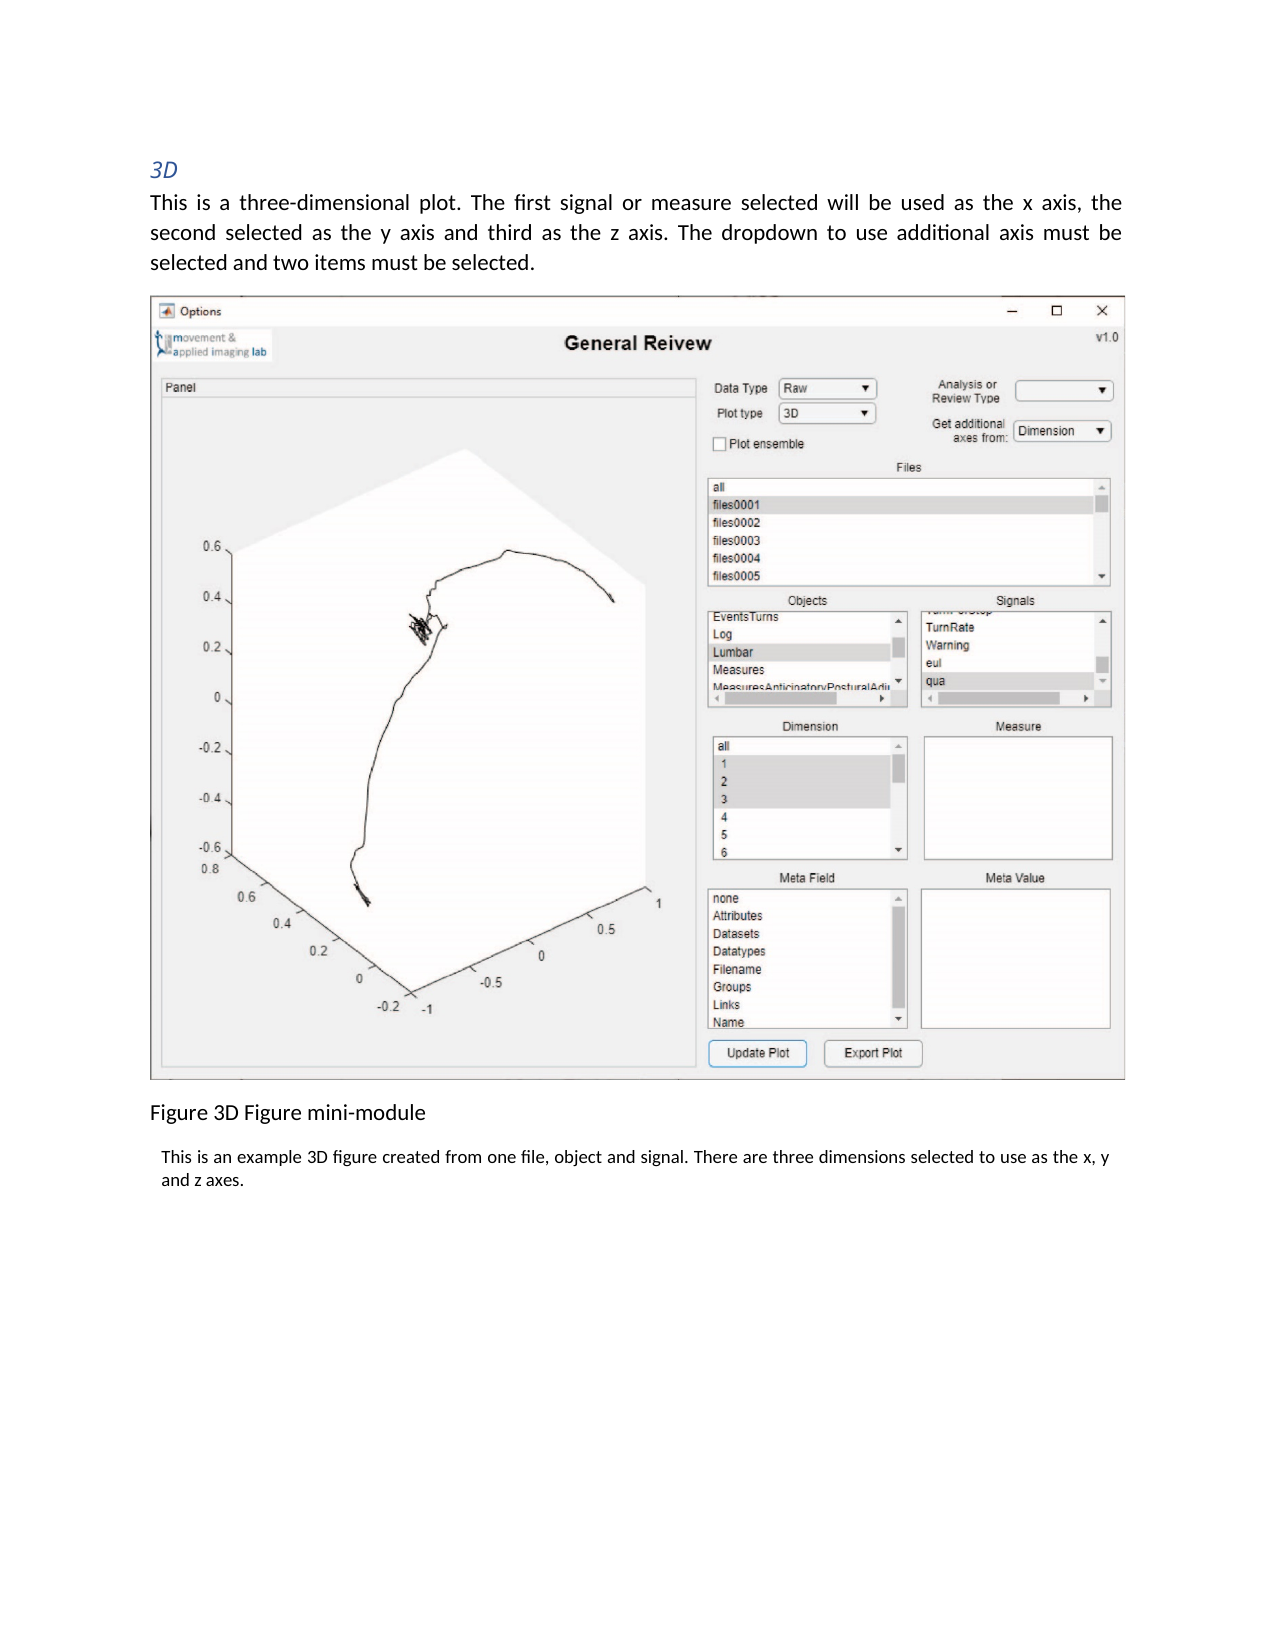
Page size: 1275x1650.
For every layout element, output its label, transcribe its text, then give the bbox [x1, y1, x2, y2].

text Figure 3D Figure mini-module [150, 1098, 1125, 1126]
subtitle 3D [150, 154, 1125, 185]
picture [150, 295, 1125, 1080]
text This is a three-dimensional plot. The first signal or measure selected will be used as the x axis, the second selected as the y axis and third as the z axis. The dropdown to use additional axis must be selected and two items must be selected. [150, 188, 1125, 276]
table_header This is an example 3D figure created from one file, object and signal. There are three dimensions selected to use as the x, y and z axes. [150, 1145, 1124, 1191]
